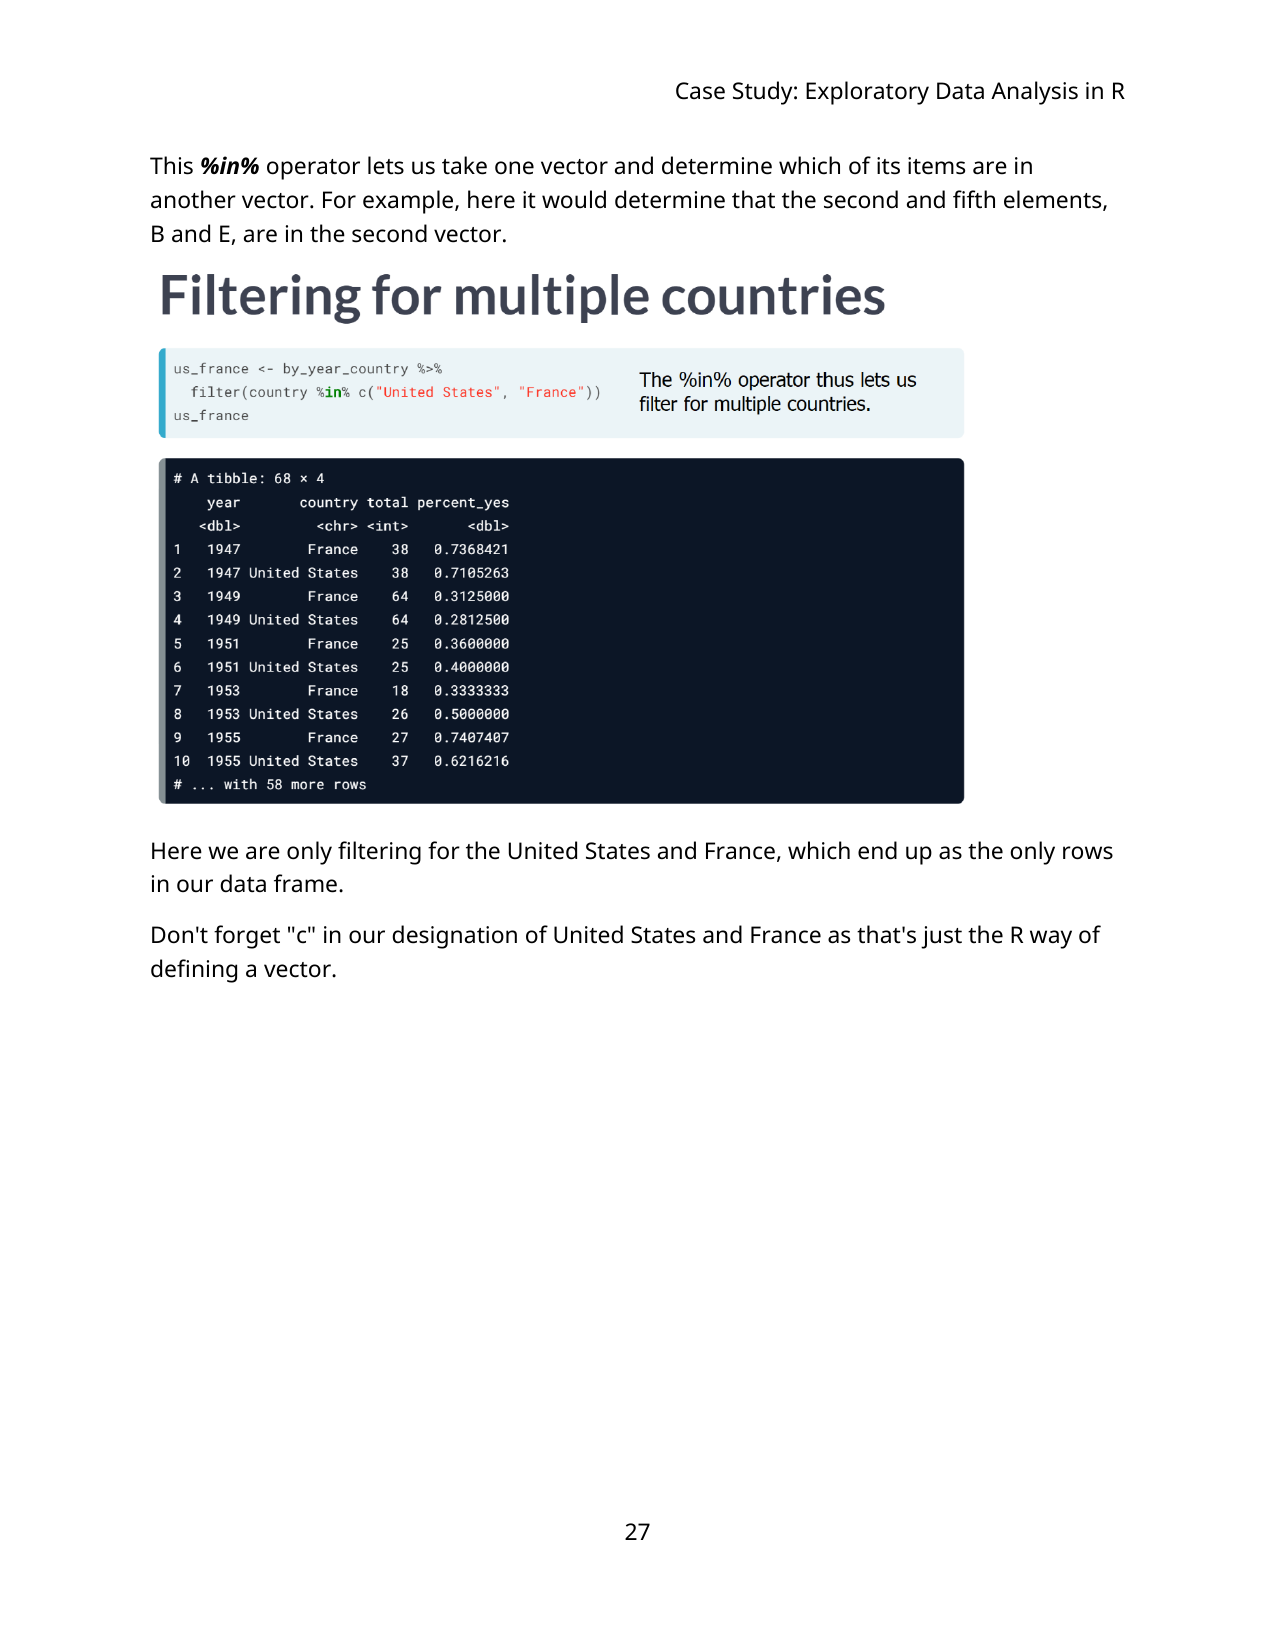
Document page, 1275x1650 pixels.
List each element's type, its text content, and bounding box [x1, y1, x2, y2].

text Here we are only filtering for the United States and France, which end up as the only rows in our data frame. [150, 834, 1125, 899]
picture [150, 267, 972, 816]
text Don't forget "c" in our designation of United States and France as that's just the R way of defining a vector. [150, 919, 1125, 984]
text This %in% operator lets us take one vector and determine which of its items are in another vector. For example, here it would determine that the second and fifth elements, B and E, are in the second vector. [150, 150, 1125, 249]
